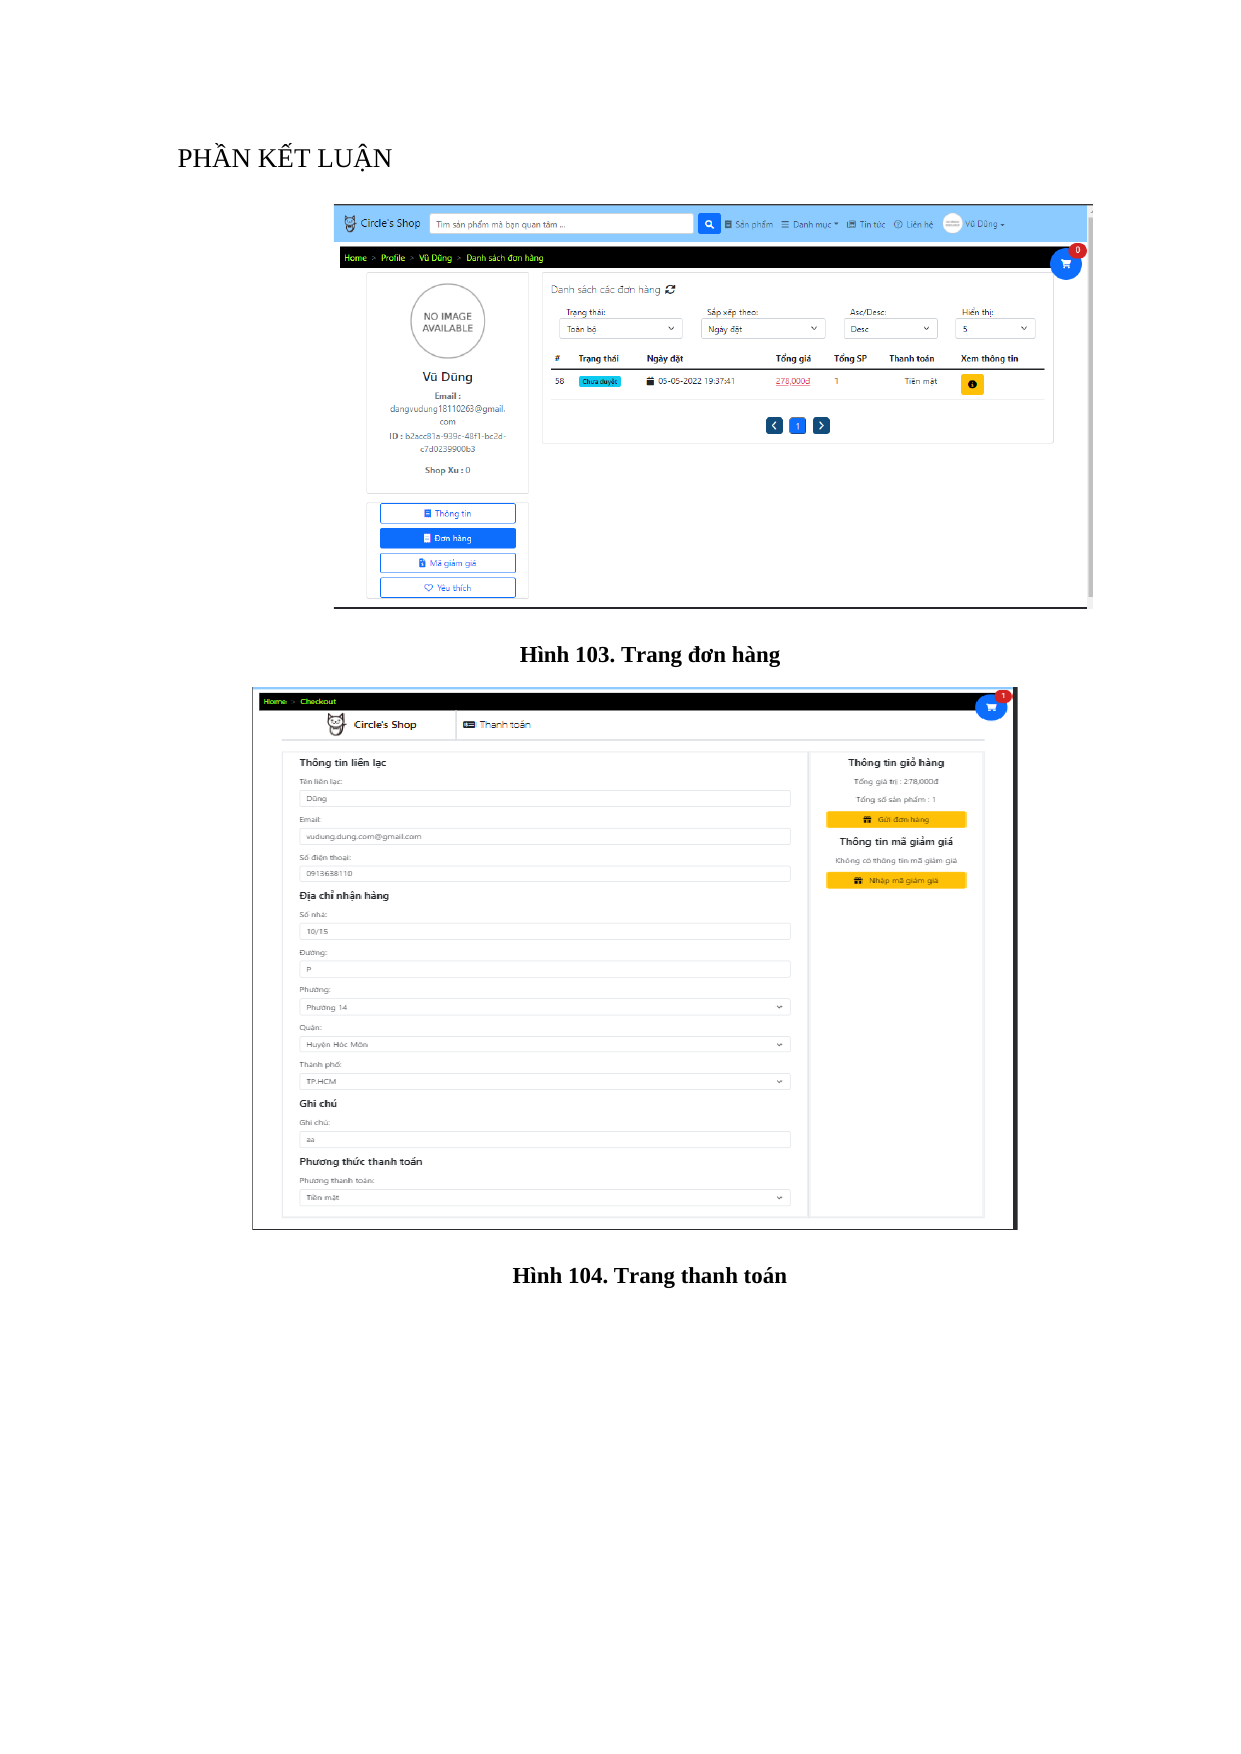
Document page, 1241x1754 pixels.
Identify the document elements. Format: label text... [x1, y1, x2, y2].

picture [333, 204, 1093, 609]
picture [252, 687, 1018, 1230]
